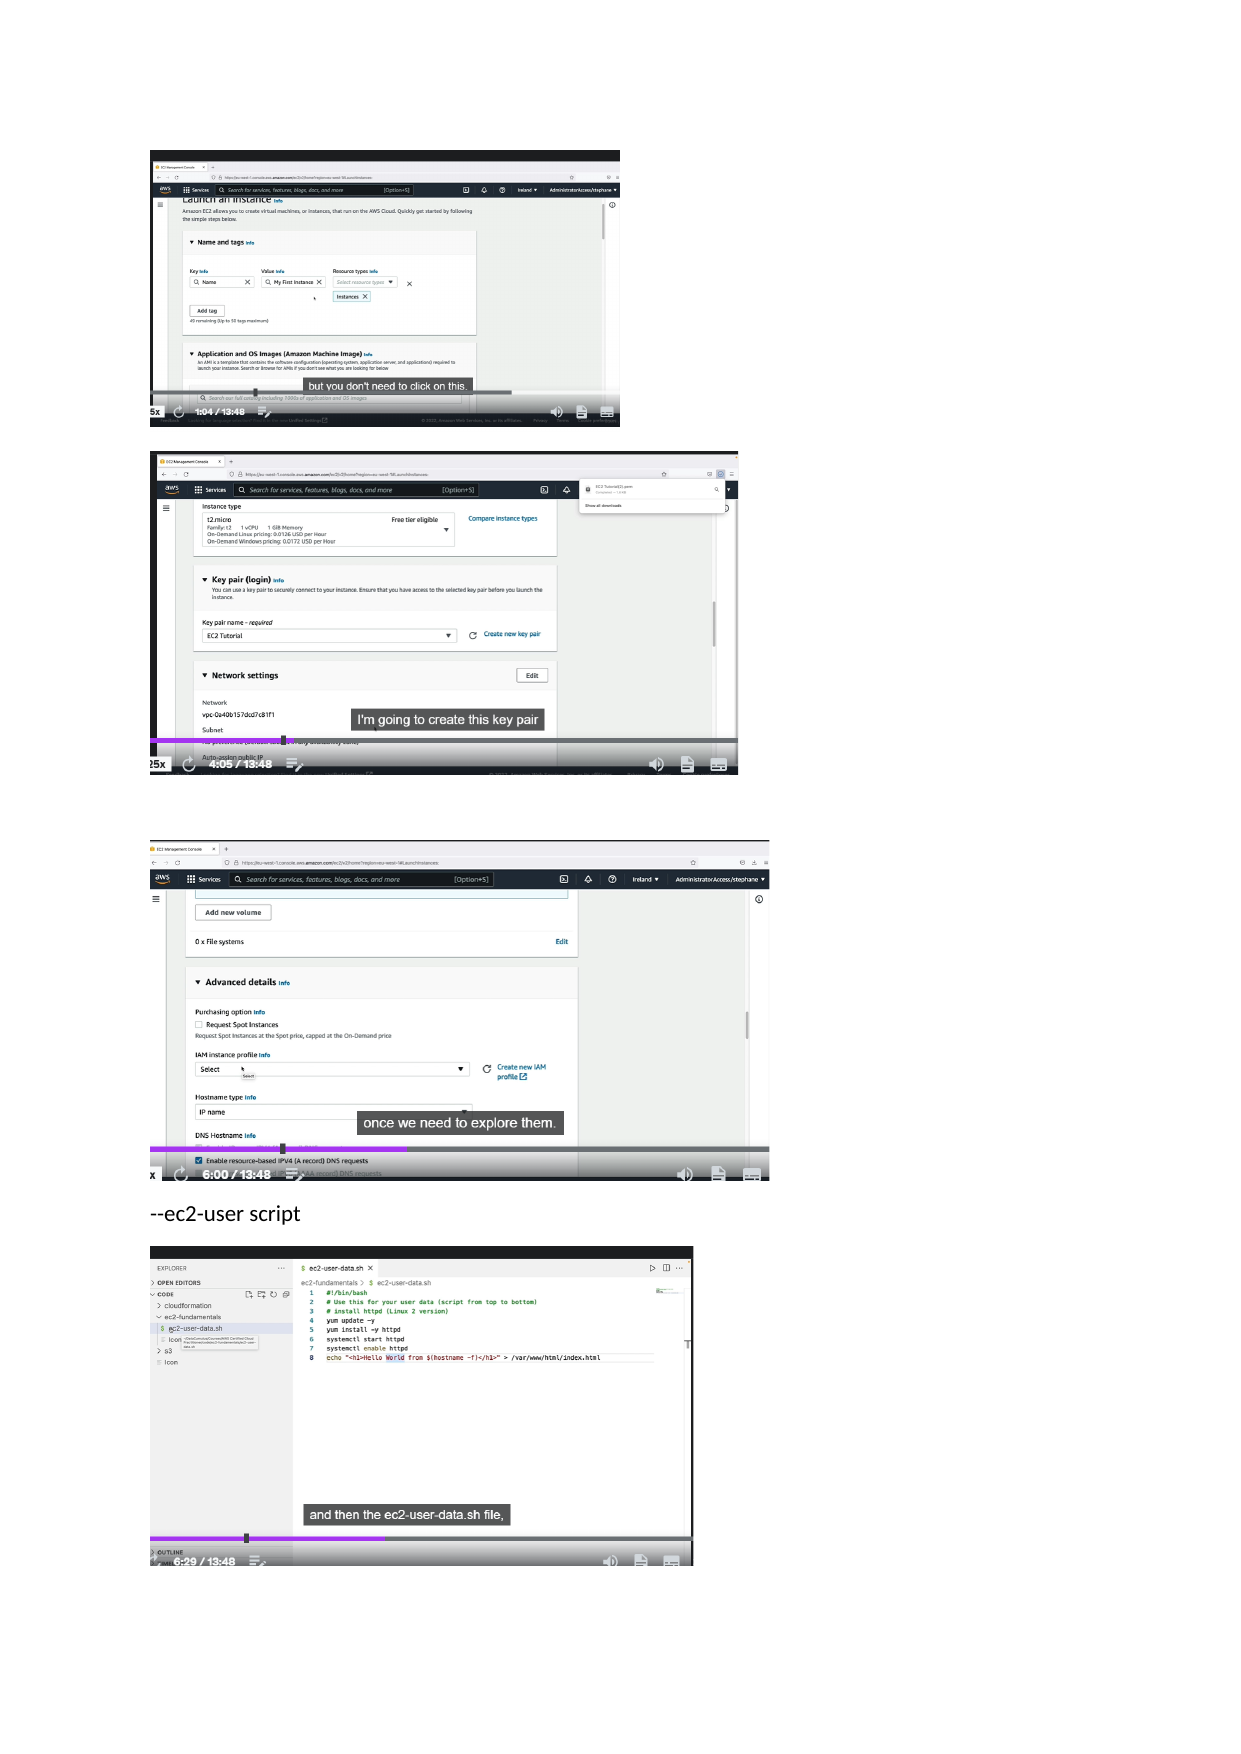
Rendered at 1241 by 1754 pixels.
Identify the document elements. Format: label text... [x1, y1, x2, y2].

picture [150, 451, 739, 775]
text --ec2-user script [150, 1199, 1090, 1227]
picture [150, 1246, 694, 1566]
picture [150, 150, 620, 432]
picture [150, 840, 770, 1181]
